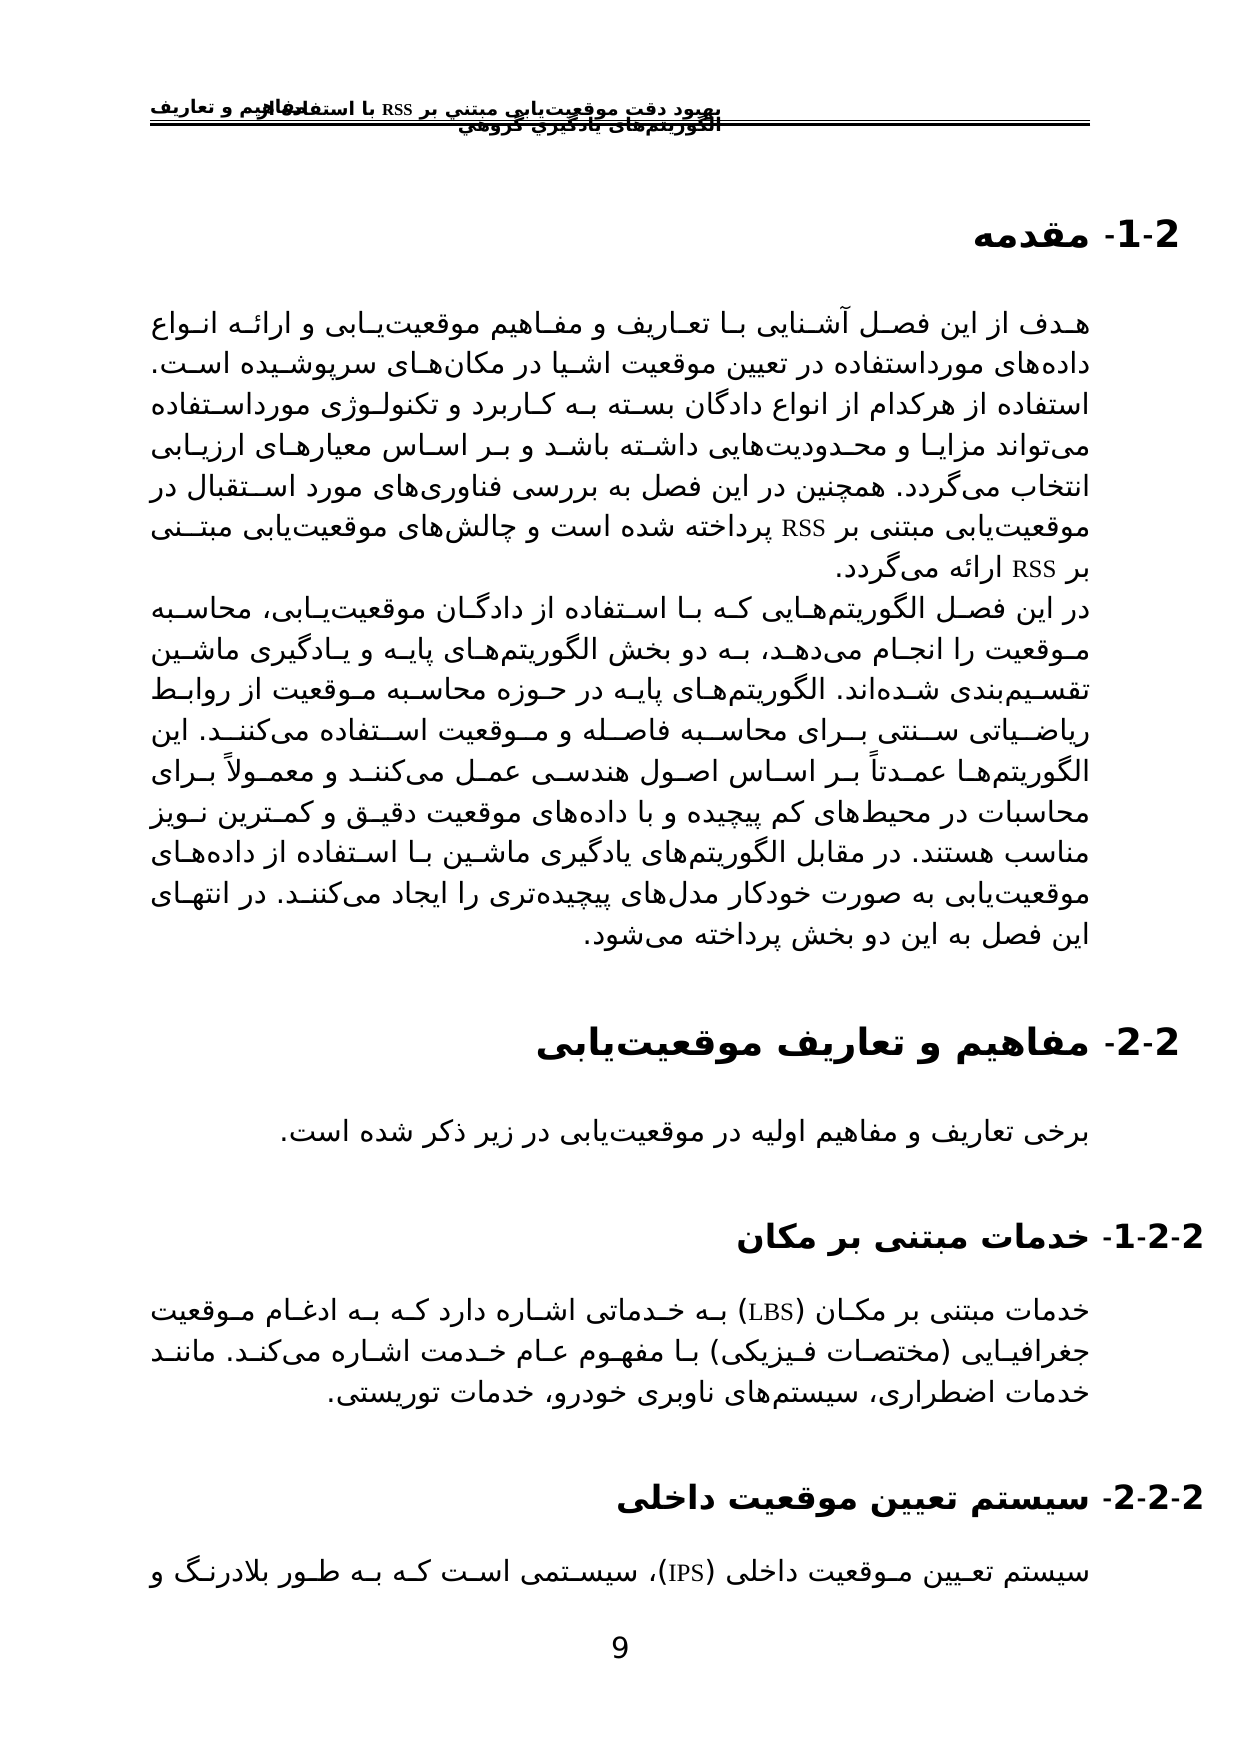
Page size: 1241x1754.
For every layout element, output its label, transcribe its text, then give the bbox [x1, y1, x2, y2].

text خدمات مبتنی بر مکان (LBS) به خدماتی اشاره دارد که به ادغام موقعیت جغرافیایی (مختصات فیزیکی) با مفهوم عام خدمت اشاره می‌کند. مانند خدمات اضطراری، سیستم‌های ناوبری خودرو، خدمات توریستی. [150, 1293, 1090, 1409]
text مفاهیم و تعاریف موقعیت‌یابی [150, 1020, 1090, 1064]
text هدف از این فصل آشنایی با تعاریف و مفاهیم موقعیت‌یابی و ارائه انواع داده‌های مورداستفاده در تعیین موقعیت اشیا در مکان‌های سرپوشیده است. استفاده از هرکدام از انواع دادگان بسته به کاربرد و تکنولوژی مورداستفاده می‌تواند مزایا و محدودیت‌هایی داشته باشد و بر اساس معیارهای ارزیابی انتخاب می‌گردد. همچنین در این فصل به بررسی فناوری‌های مورد استقبال در موقعیت‌یابی مبتنی بر RSS پرداخته شده است و چالش‌های موقعیت‌یابی مبتنی بر RSS ارائه می‌گردد. [150, 306, 1090, 584]
text در این فصل الگوریتم‌هایی که با استفاده از دادگان موقعیت‌یابی، محاسبه موقعیت را انجام می‌دهد، به دو بخش الگوریتم‌های پایه و یادگیری ماشین تقسیم‌بندی شده‌اند. الگوریتم‌های پایه در حوزه محاسبه موقعیت از روابط ریاضیاتی سنتی برای محاسبه فاصله و موقعیت استفاده می‌کنند. این الگوریتم‌ها عمدتاً بر اساس اصول هندسی عمل می‌کنند و معمولاً برای محاسبات در محیط‌های کم پیچیده و با داده‌های موقعیت دقیق و کمترین نویز مناسب هستند. در مقابل الگوریتم‌های یادگیری ماشین با استفاده از داده‌های موقعیت‌یابی به صورت خودکار مدل‌های پیچیده‌تری را ایجاد می‌کنند. در انتهای این فصل به این دو بخش پرداخته می‌شود. [150, 591, 1090, 951]
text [150, 1554, 1090, 1588]
text سیستم تعیین موقعیت داخلی [150, 1478, 1090, 1517]
text خدمات مبتنی بر مکان [150, 1217, 1090, 1256]
text برخی تعاریف و مفاهیم اولیه در موقعیت‌یابی در زیر ذکر شده است. [150, 1114, 1090, 1148]
text مقدمه [150, 212, 1090, 256]
